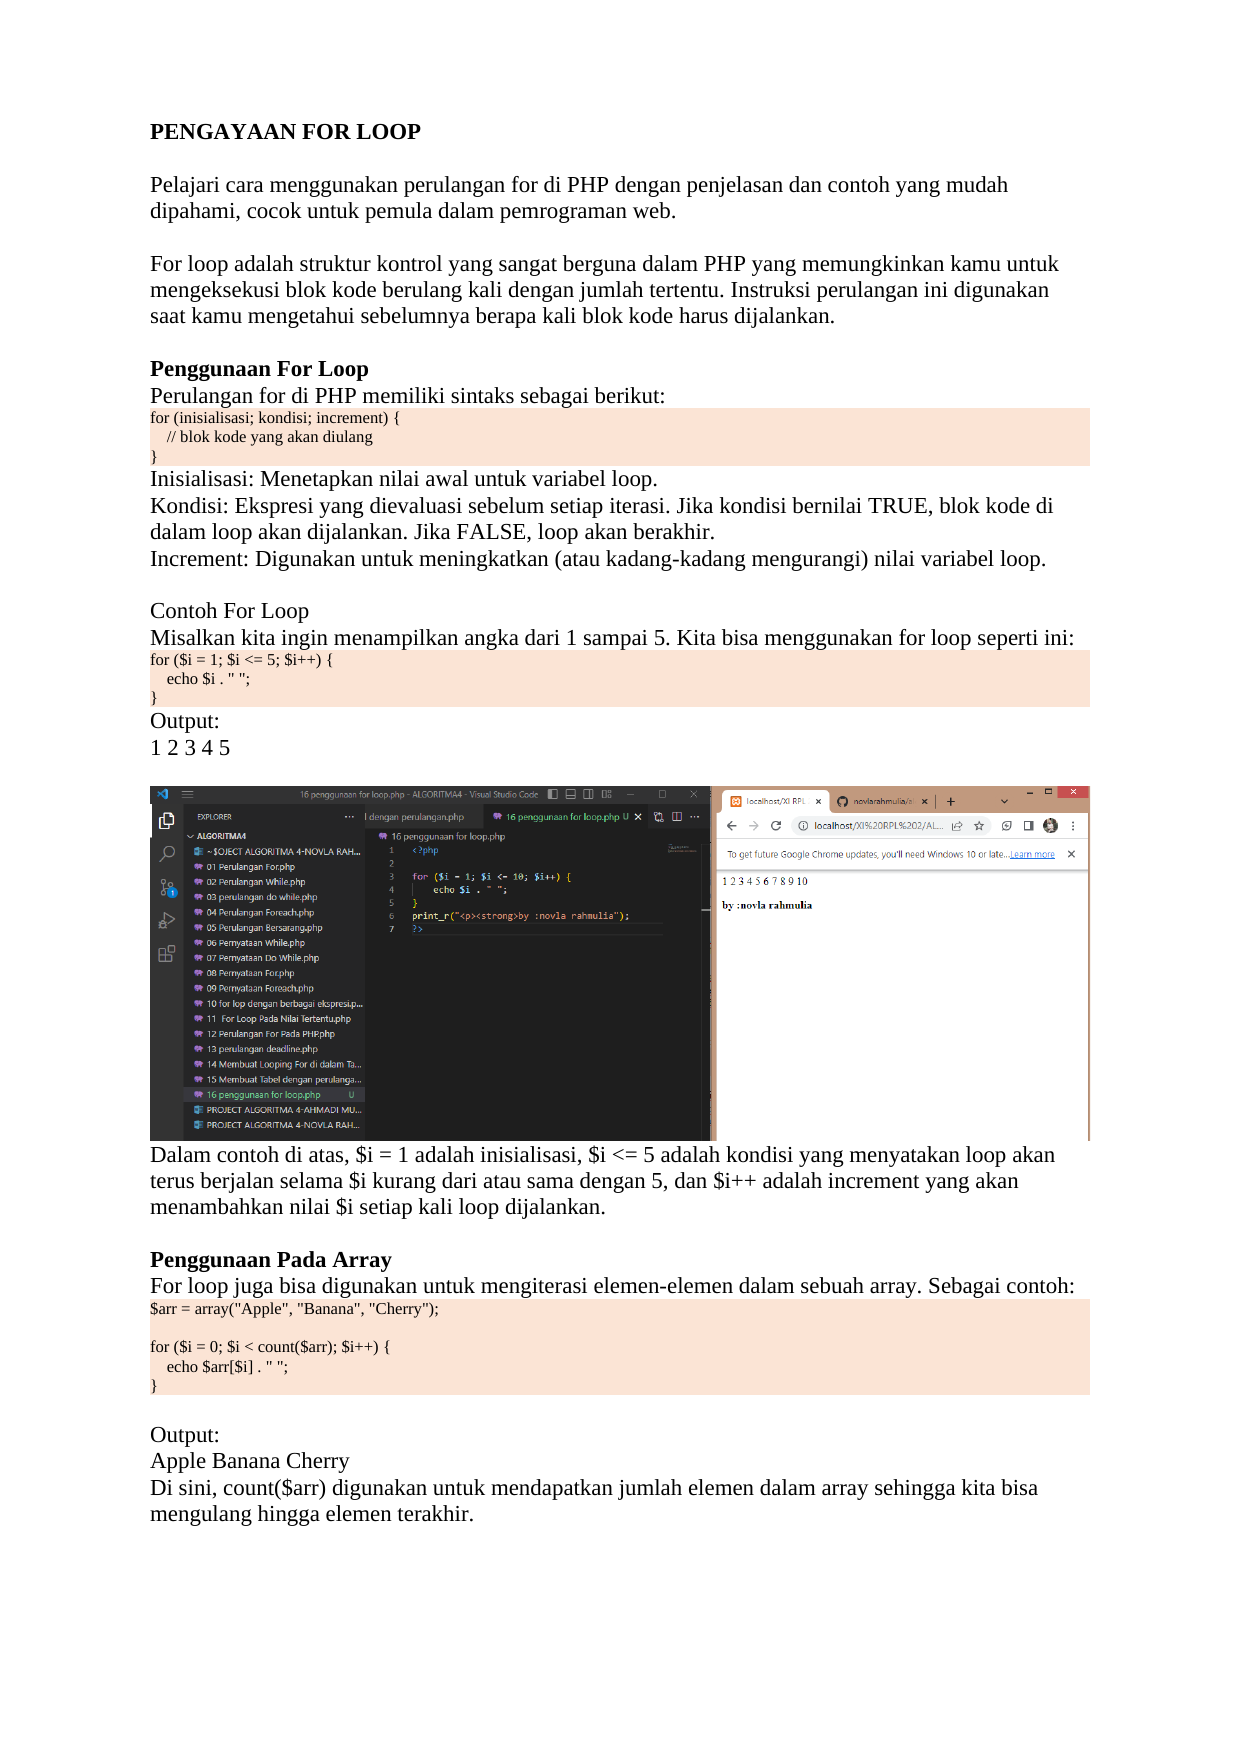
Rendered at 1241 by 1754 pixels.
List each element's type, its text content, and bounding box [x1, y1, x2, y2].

text For loop adalah struktur kontrol yang sangat berguna dalam PHP yang memungkinkan kamu untuk mengeksekusi blok kode berulang kali dengan jumlah tertentu. Instruksi perulangan ini digunakan saat kamu mengetahui sebelumnya berapa kali blok kode harus dijalankan. [150, 250, 1090, 329]
text Pelajari cara menggunakan perulangan for di PHP dengan penjelasan dan contoh yang mudah dipahami, cocok untuk pemula dalam pemrograman web. [150, 171, 1090, 223]
picture [150, 786, 1091, 1141]
text Perulangan for di PHP memiliki sintaks sebagai berikut: [150, 382, 1090, 408]
text For loop juga bisa digunakan untuk mengiterasi elemen-elemen dalam sebuah array. Sebagai contoh: [150, 1272, 1090, 1299]
text Kondisi: Ekspresi yang dievaluasi sebelum setiap iterasi. Jika kondisi bernilai TRUE, blok kode di dalam loop akan dijalankan. Jika FALSE, loop akan berakhir. [150, 492, 1090, 544]
text echo $i . " "; [150, 669, 1090, 688]
text Dalam contoh di atas, $i = 1 adalah inisialisasi, $i <= 5 adalah kondisi yang menyatakan loop akan terus berjalan selama $i kurang dari atau sama dengan 5, dan $i++ adalah increment yang akan menambahkan nilai $i setiap kali loop dijalankan. [150, 1141, 1090, 1220]
text for ($i = 0; $i < count($arr); $i++) { [150, 1337, 1090, 1356]
text // blok kode yang akan diulang [150, 427, 1090, 446]
text 1 2 3 4 5 [150, 734, 1090, 760]
text Penggunaan Pada Array [150, 1246, 1090, 1272]
text Di sini, count($arr) digunakan untuk mendapatkan jumlah elemen dalam array sehingga kita bisa mengulang hingga elemen terakhir. [150, 1474, 1090, 1526]
text } [150, 446, 1090, 466]
text for (inisialisasi; kondisi; increment) { [150, 408, 1090, 427]
text Misalkan kita ingin menampilkan angka dari 1 sampai 5. Kita bisa menggunakan for loop seperti ini: [150, 624, 1090, 650]
text Output: [150, 707, 1090, 734]
text echo $arr[$i] . " "; [150, 1356, 1090, 1376]
text Contoh For Loop [150, 597, 1090, 624]
text Inisialisasi: Menetapkan nilai awal untuk variabel loop. [150, 466, 1090, 492]
text Apple Banana Cherry [150, 1447, 1090, 1474]
text for ($i = 1; $i <= 5; $i++) { [150, 650, 1090, 669]
text } [150, 688, 1090, 707]
text Output: [150, 1421, 1090, 1447]
text Increment: Digunakan untuk meningkatkan (atau kadang-kadang mengurangi) nilai variabel loop. [150, 544, 1090, 571]
text $arr = array("Apple", "Banana", "Cherry"); [150, 1299, 1090, 1318]
text } [150, 1376, 1090, 1395]
text PENGAYAAN FOR LOOP [150, 118, 1090, 144]
text Penggunaan For Loop [150, 355, 1090, 382]
